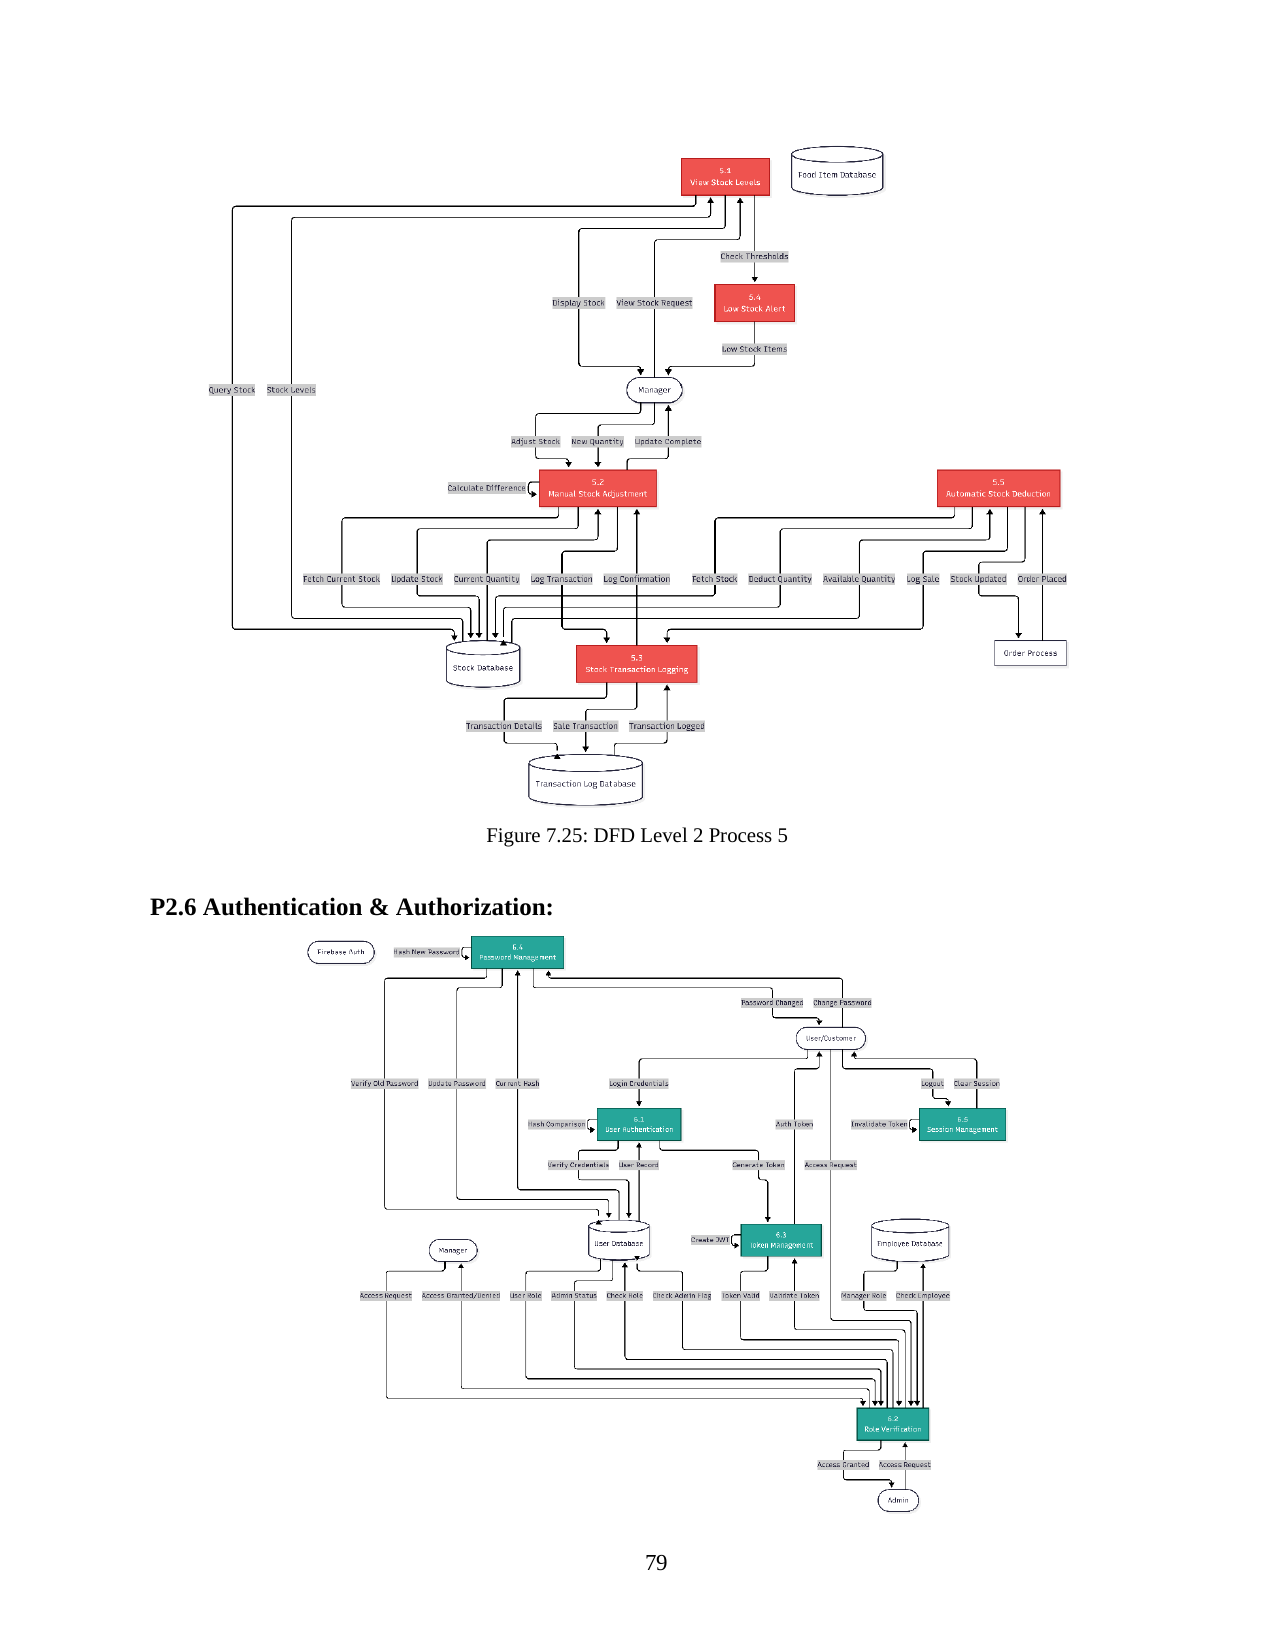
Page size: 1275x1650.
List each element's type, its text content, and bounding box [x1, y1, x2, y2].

picture [204, 141, 1071, 810]
text Figure 7.25: DFD Level 2 Process 5 [131, 823, 1144, 847]
text P2.6 Authentication & Authorization: [150, 892, 1162, 921]
picture [303, 933, 1010, 1515]
